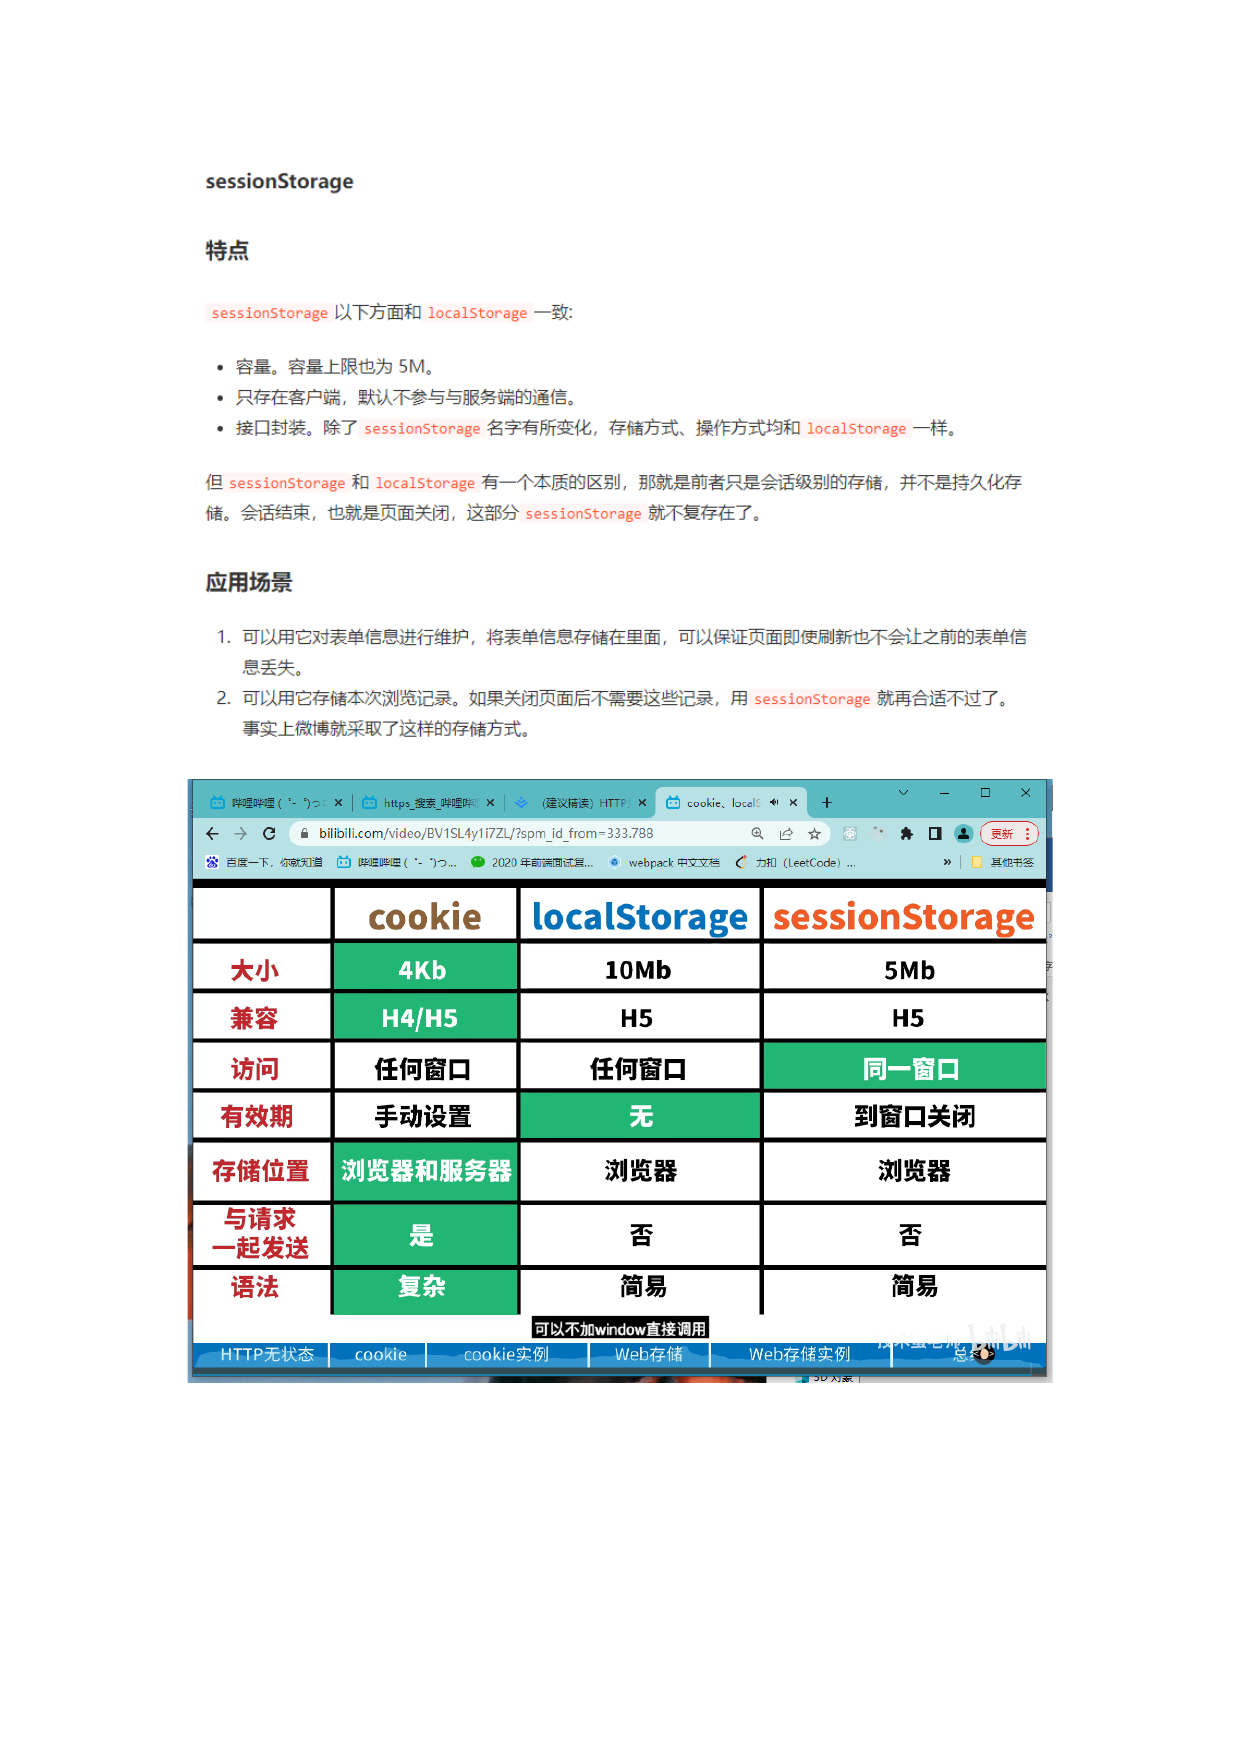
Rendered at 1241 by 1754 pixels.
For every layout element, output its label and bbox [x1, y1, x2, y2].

picture [187, 162, 1053, 763]
picture [187, 779, 1053, 1383]
